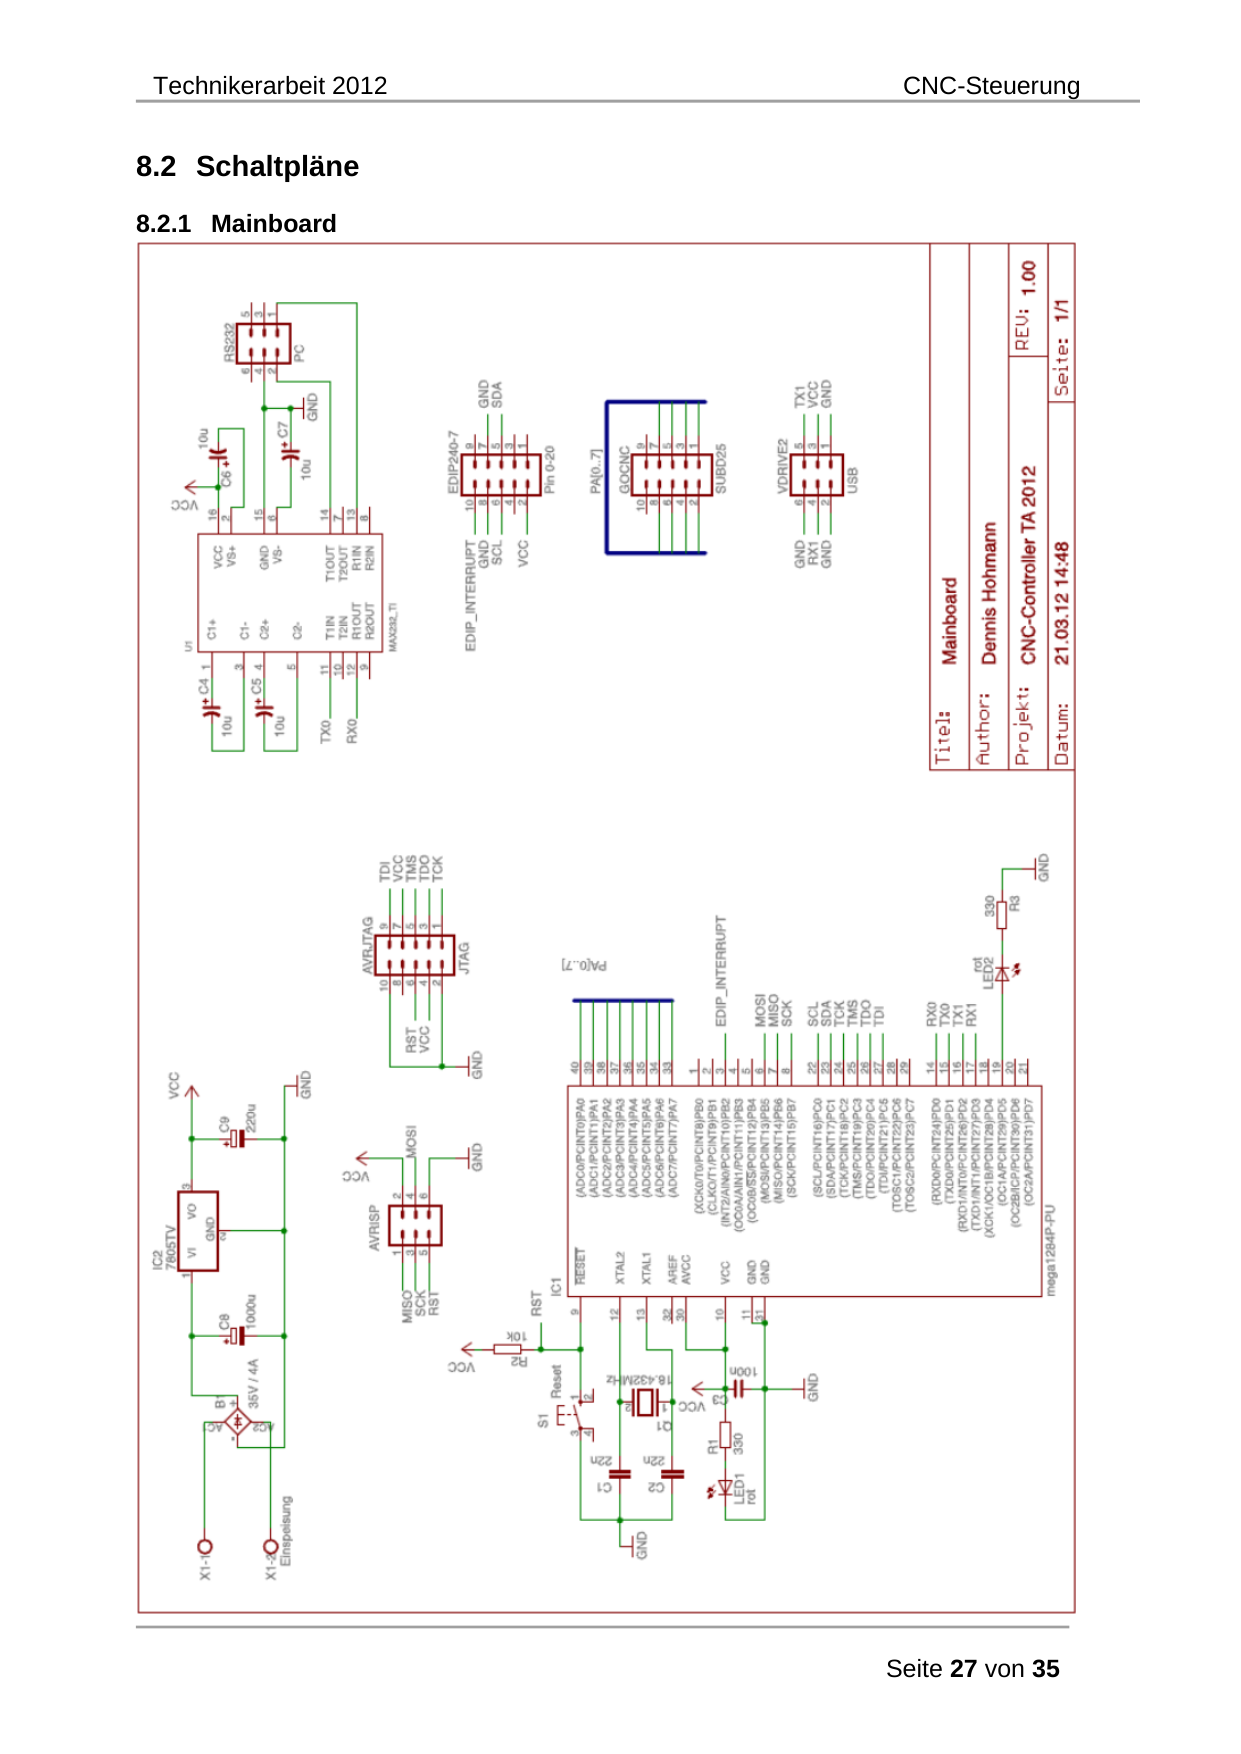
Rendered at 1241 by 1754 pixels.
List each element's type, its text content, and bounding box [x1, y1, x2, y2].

subtitle Mainboard [136, 208, 1140, 237]
subtitle Schaltpläne [136, 149, 1140, 183]
picture [138, 243, 1076, 1613]
